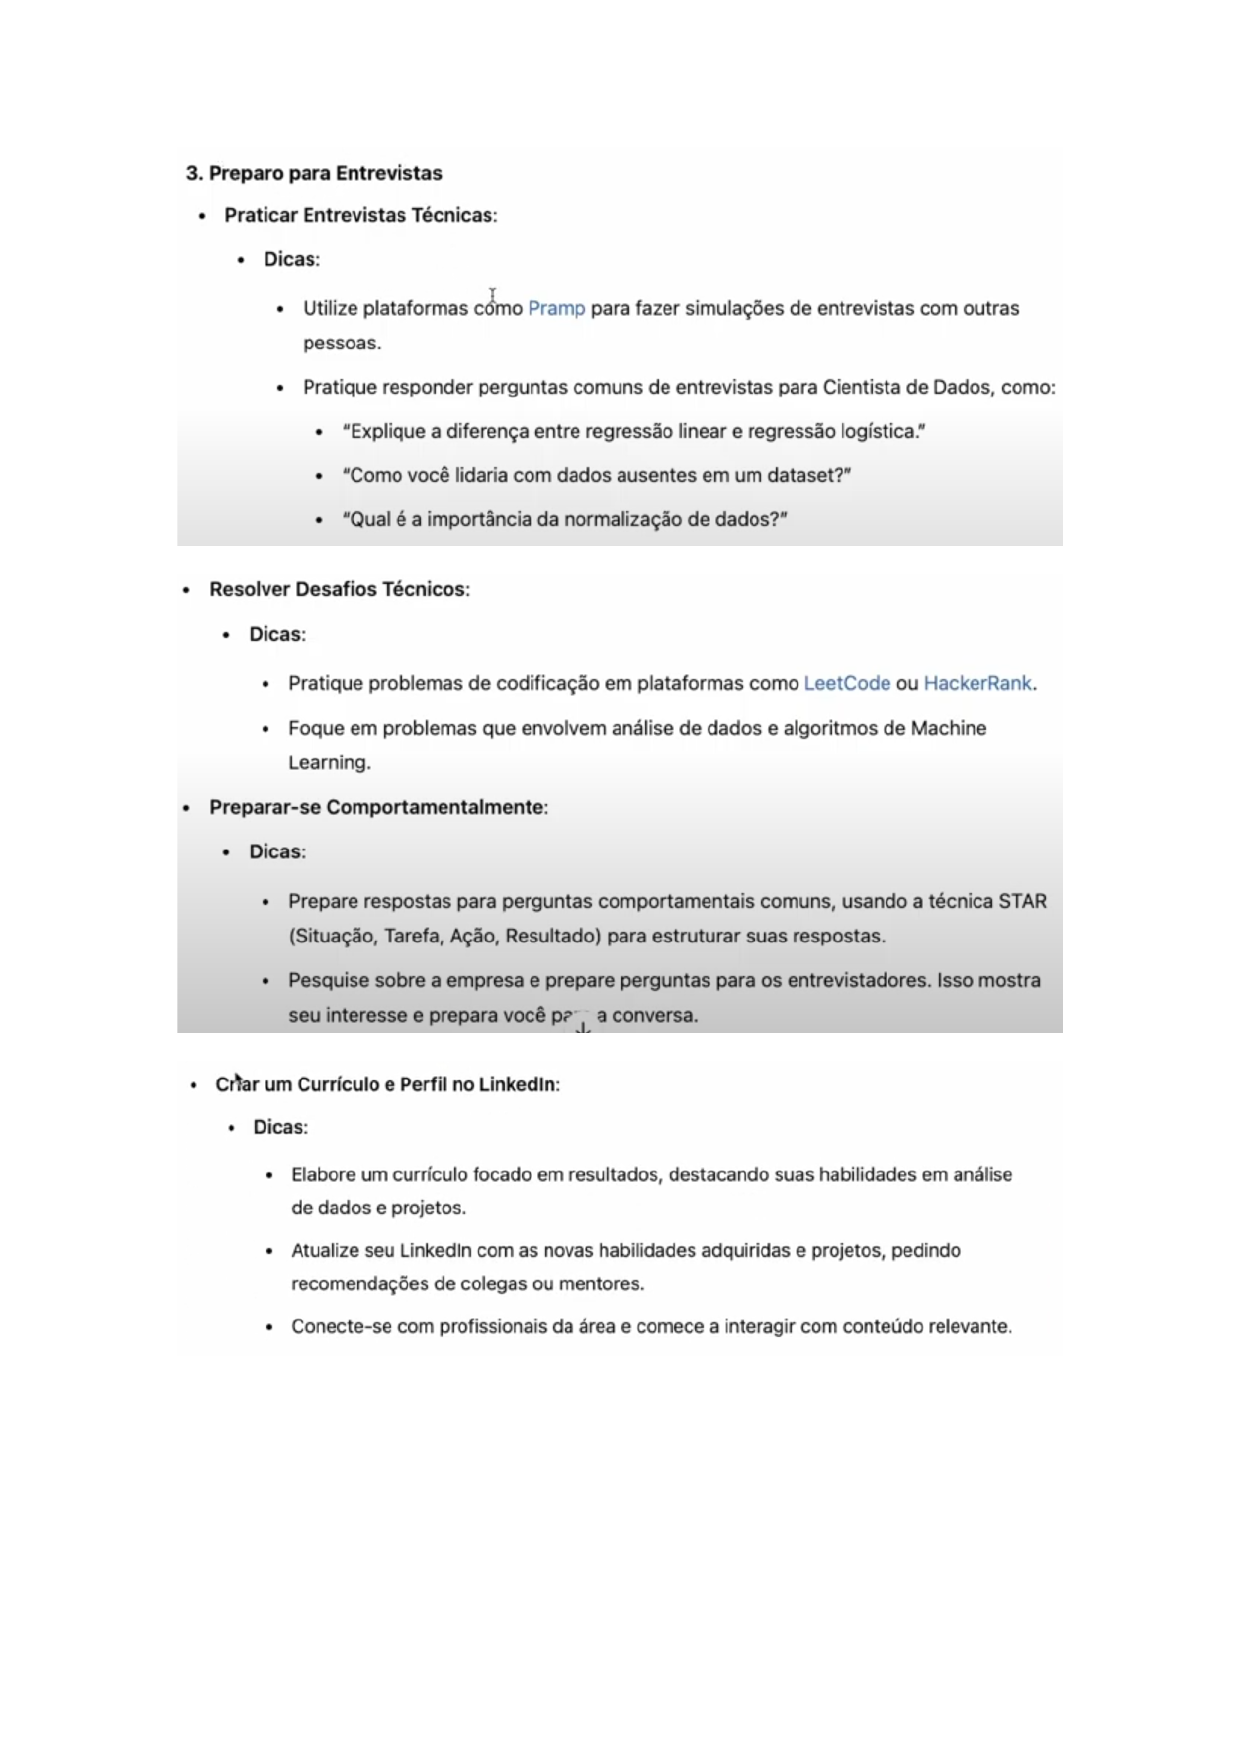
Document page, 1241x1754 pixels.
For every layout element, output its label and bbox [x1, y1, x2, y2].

picture [177, 574, 1063, 1033]
picture [177, 147, 1063, 546]
picture [177, 1061, 1063, 1356]
